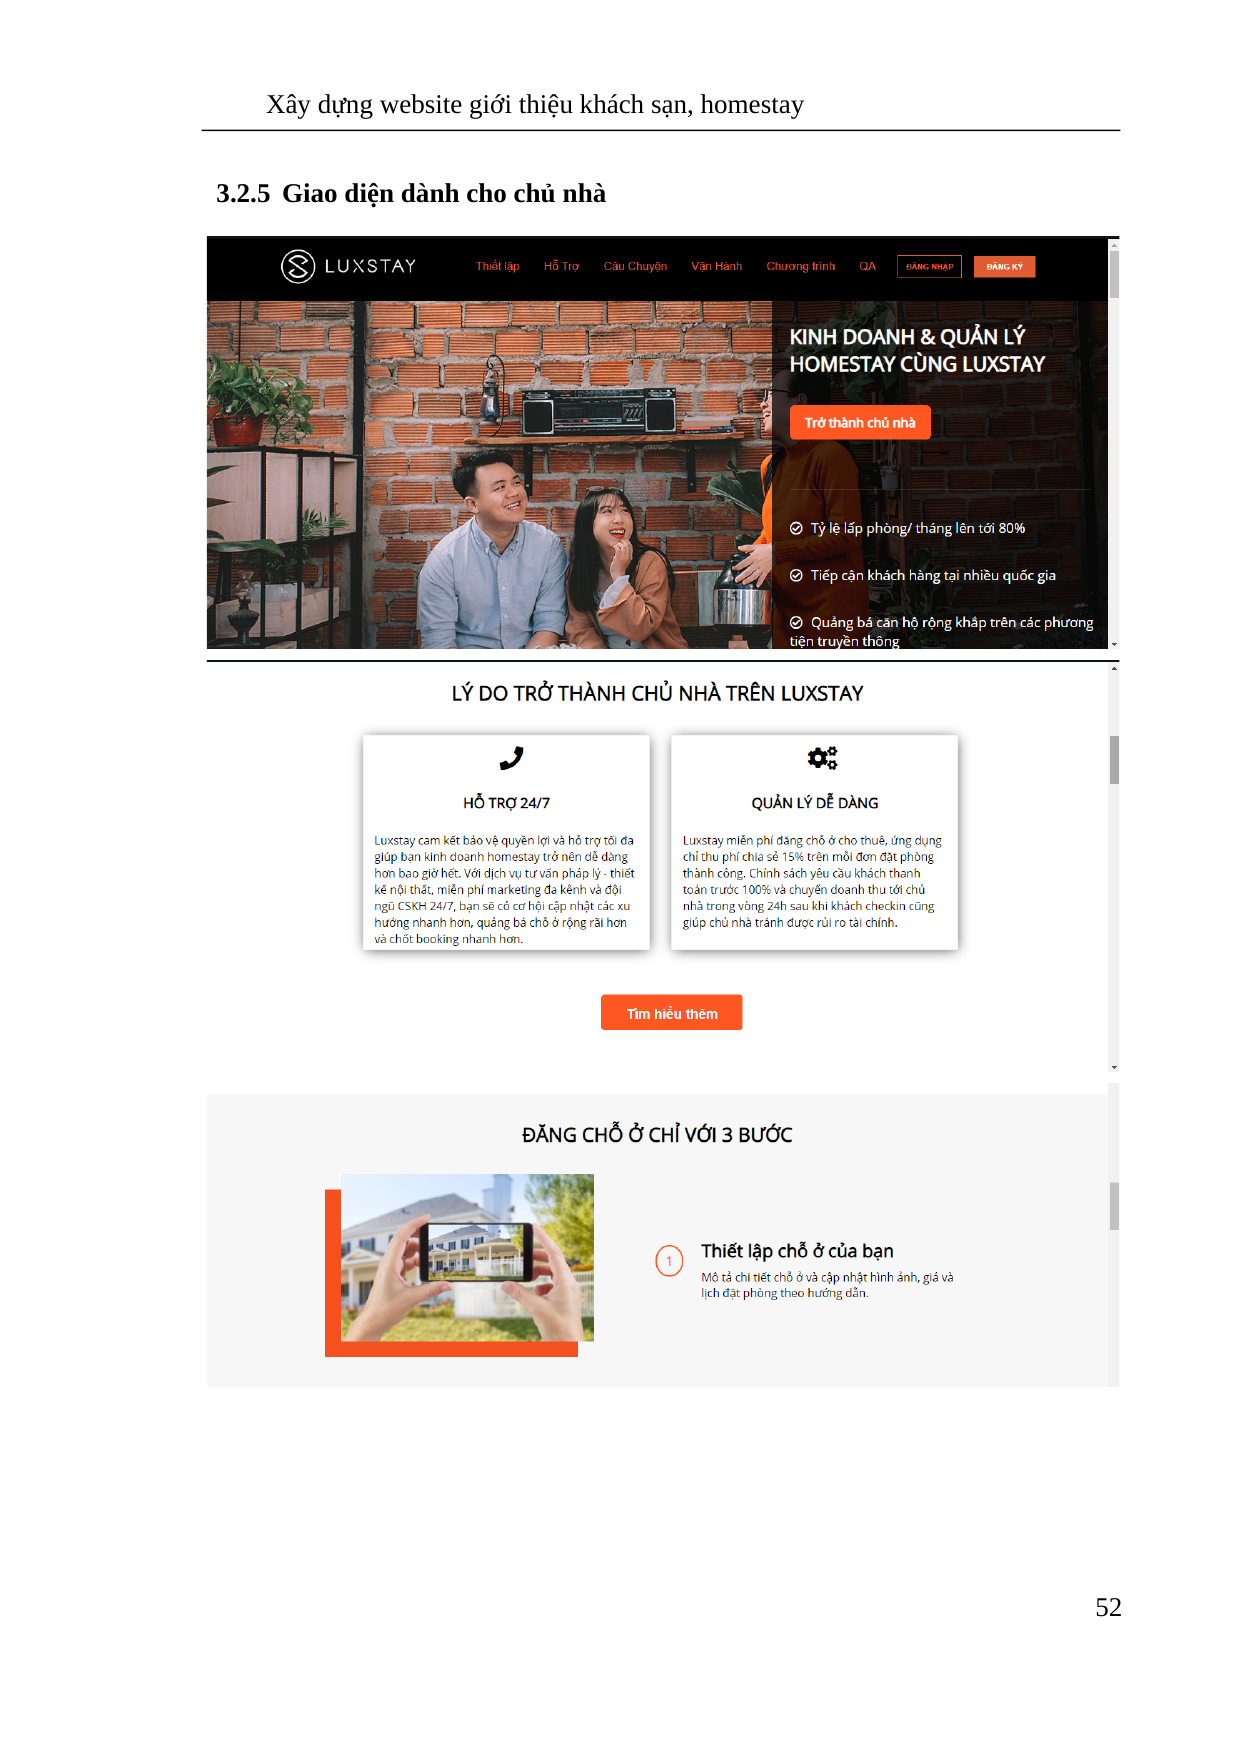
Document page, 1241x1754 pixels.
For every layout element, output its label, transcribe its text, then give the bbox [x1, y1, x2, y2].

picture [206, 236, 1120, 649]
picture [206, 660, 1120, 1072]
text Giao diện dành cho chủ nhà [216, 177, 1122, 208]
picture [206, 1083, 1120, 1387]
